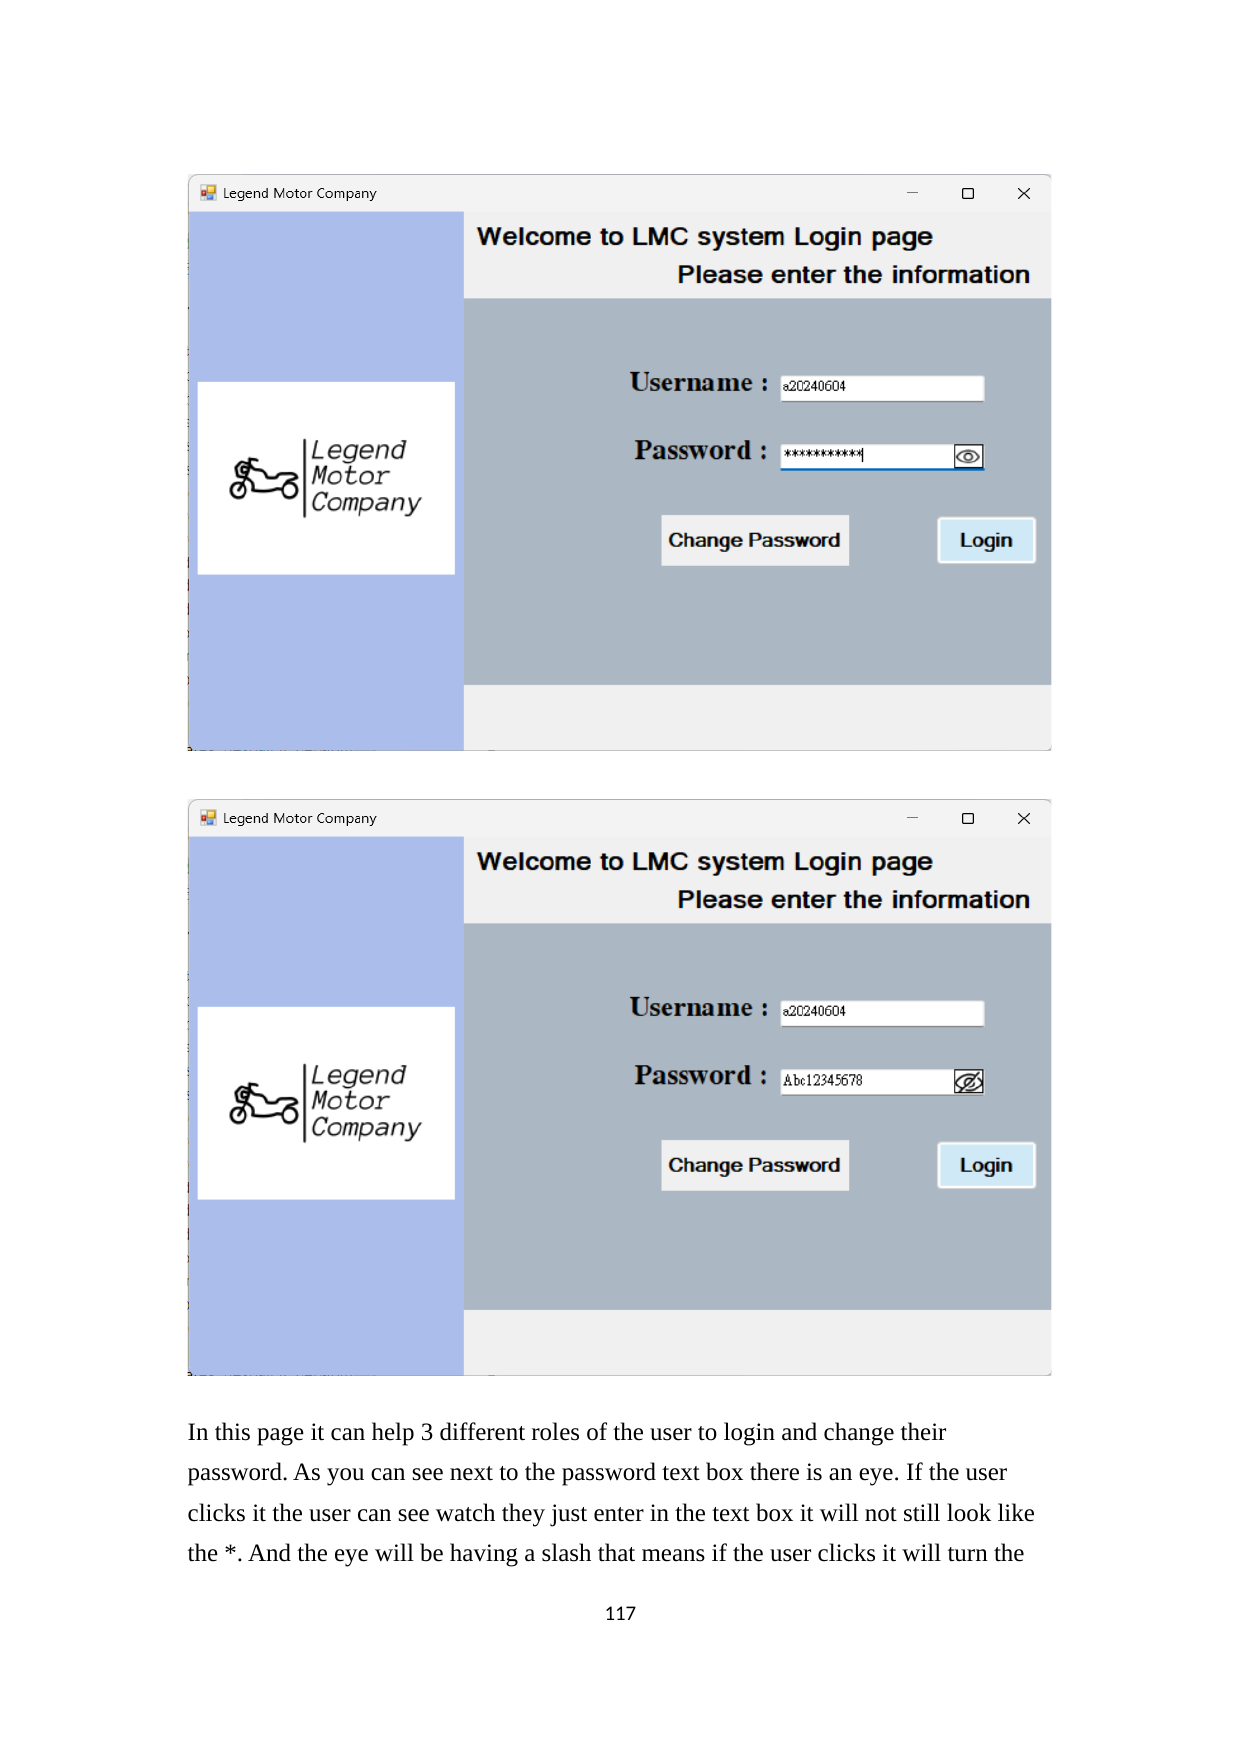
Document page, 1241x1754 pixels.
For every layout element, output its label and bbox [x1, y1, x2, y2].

text [187, 1412, 1053, 1571]
picture [187, 799, 1052, 1376]
picture [187, 174, 1052, 751]
